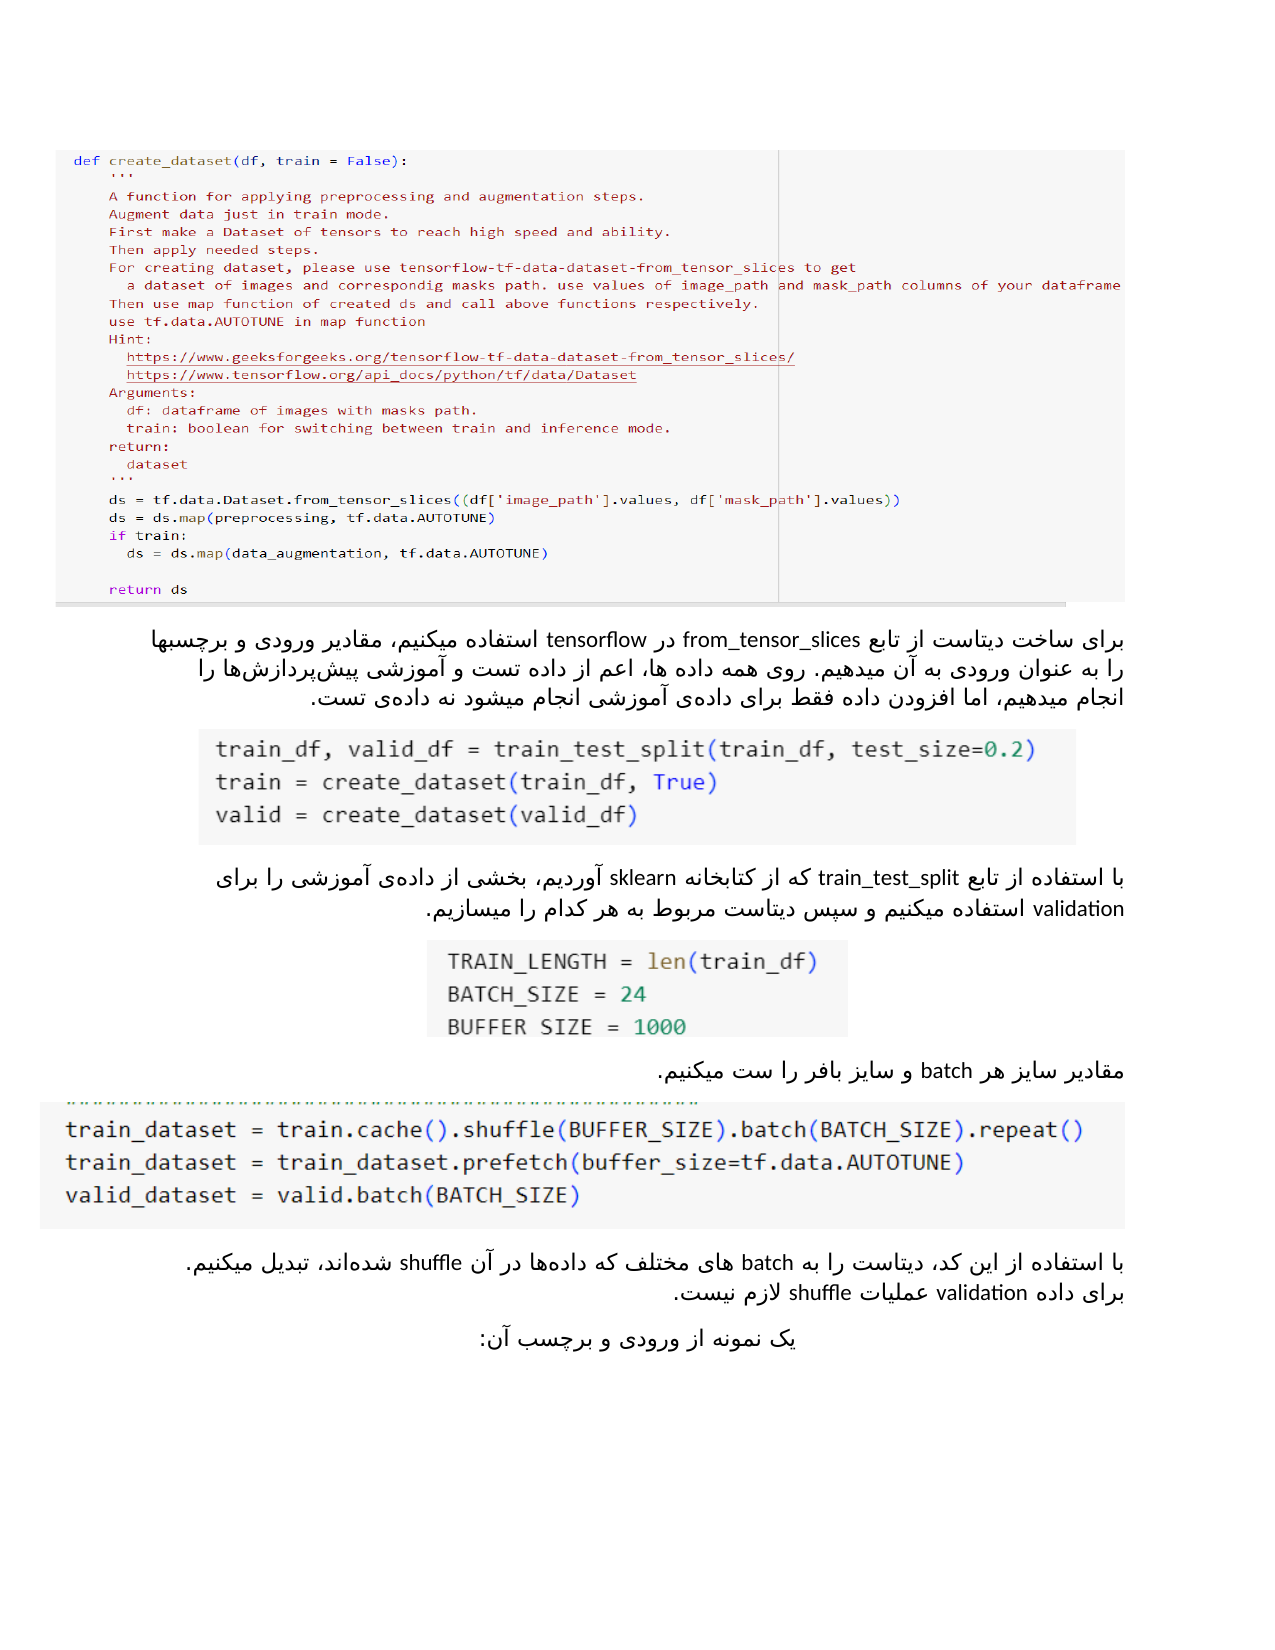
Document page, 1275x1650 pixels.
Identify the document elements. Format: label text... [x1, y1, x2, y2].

text برای ساخت دیتاست از تابع from_tensor_slices در tensorflow استفاده میکنیم، مقادیر ورودی و برچسبها را به عنوان ورودی به آن میدهیم. روی همه داده ها، اعم از داده تست و آموزشی پیش‌پردازش‌ها را انجام میدهیم، اما افزودن داده فقط برای داده‌ی آموزشی انجام میشود نه داده‌ی تست. [150, 625, 1125, 711]
text یک نمونه از ورودی و برچسب آن: [150, 1325, 1125, 1351]
picture [426, 940, 848, 1037]
text با استفاده از این کد، دیتاست را به batch های مختلف که داده‌ها در آن shuffle شده‌اند، تبدیل میکنیم. برای داده validation عملیات shuffle لازم نیست. [150, 1248, 1125, 1306]
text مقادیر سایز هر batch و سایز بافر را ست میکنیم. [150, 1056, 1125, 1084]
text با استفاده از تابع train_test_split که از کتابخانه sklearn آوردیم، بخشی از داده‌ی آموزشی را برای validation استفاده میکنیم و سپس دیتاست مربوط به هر کدام را میسازیم. [150, 863, 1125, 922]
picture [198, 729, 1077, 845]
picture [55, 150, 1125, 607]
picture [39, 1102, 1125, 1229]
